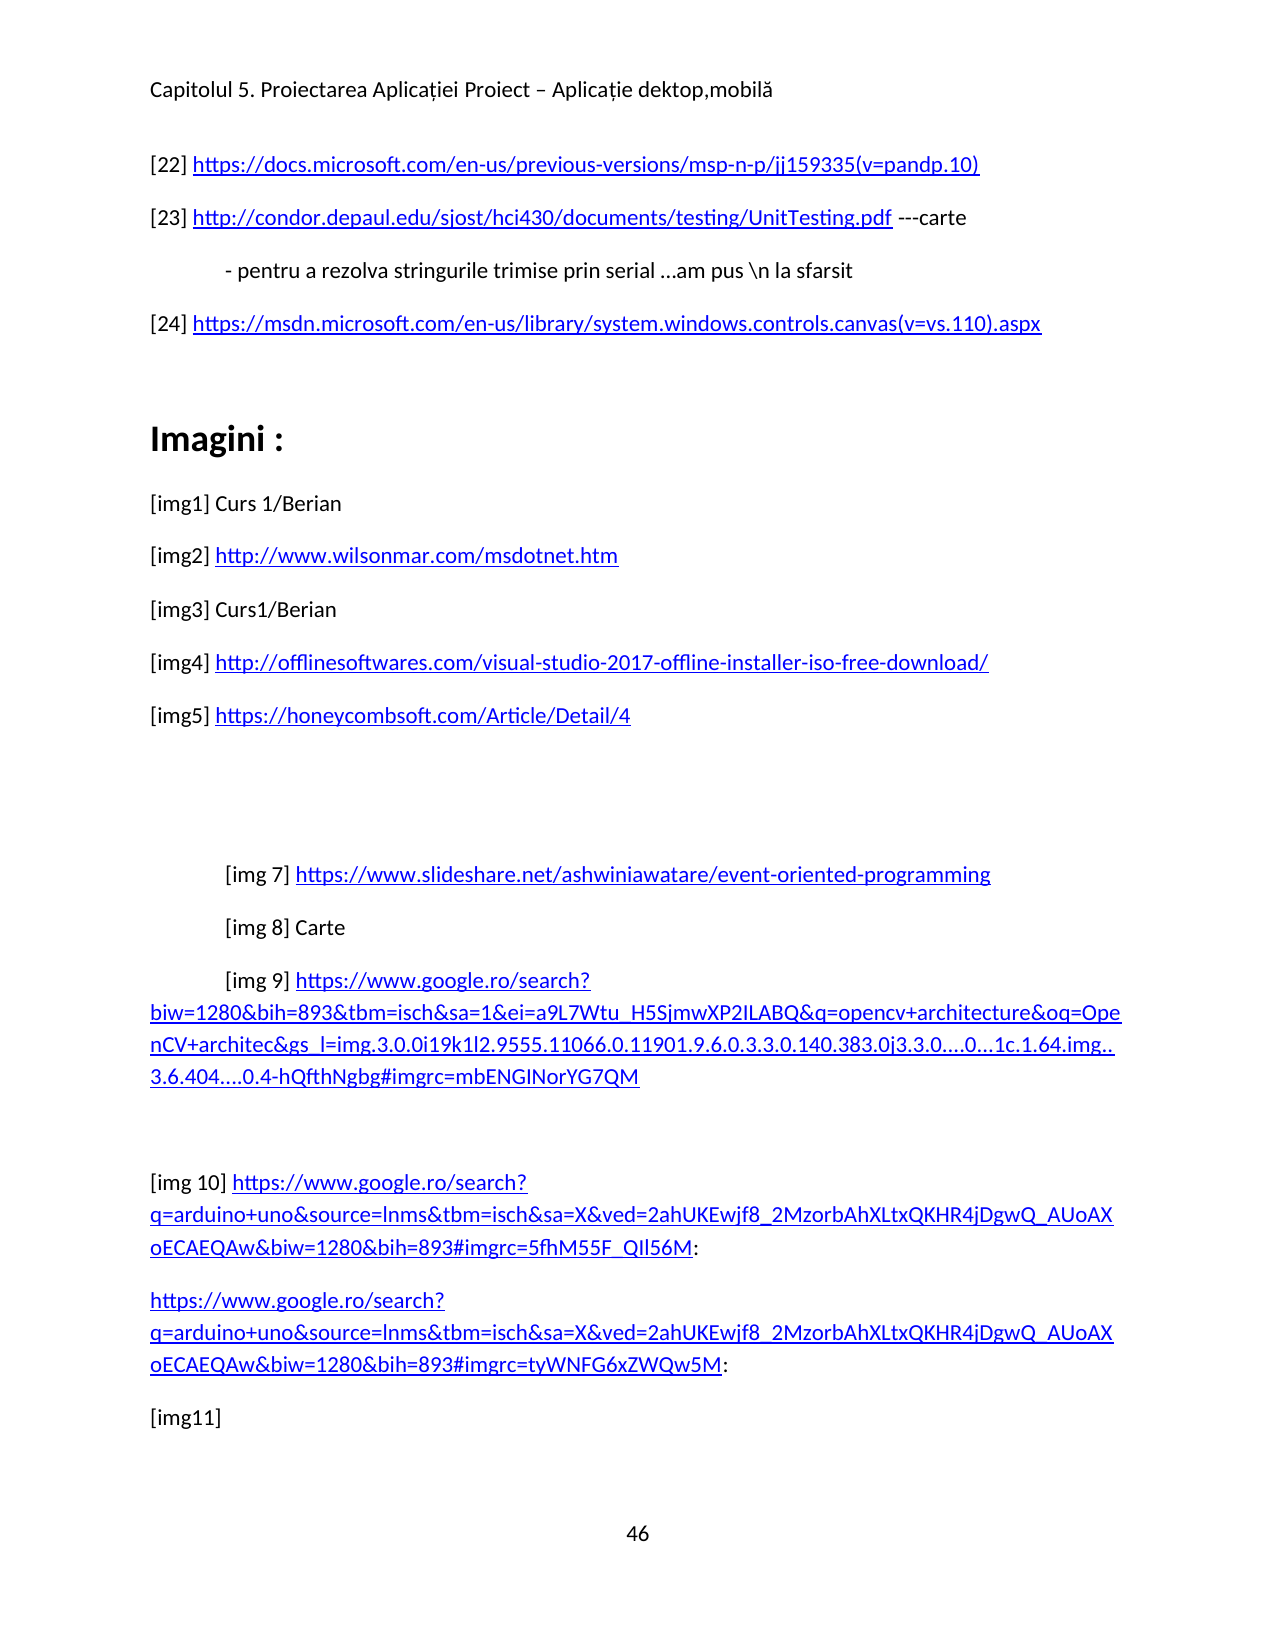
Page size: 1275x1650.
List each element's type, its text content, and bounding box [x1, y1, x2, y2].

text [img 9] https://www.google.ro/search?biw=1280&bih=893&tbm=isch&sa=1&ei=a9L7Wtu_H5SjmwXP2ILABQ&q=opencv+architecture&oq=OpenCV+architec&gs_l=img.3.0.0i19k1l2.9555.11066.0.11901.9.6.0.3.3.0.140.383.0j3.3.0....0...1c.1.64.img..3.6.404....0.4-hQfthNgbg#imgrc=mbENGINorYG7QM [150, 966, 1125, 1090]
text [img 7] https://www.slideshare.net/ashwiniawatare/event-oriented-programming [150, 860, 1125, 888]
text Imagini : [150, 415, 1125, 461]
text [24] https://msdn.microsoft.com/en-us/library/system.windows.controls.canvas(v=vs.110).aspx [150, 309, 1125, 337]
text - pentru a rezolva stringurile trimise prin serial …am pus \n la sfarsit [150, 256, 1125, 284]
text https://www.google.ro/search?q=arduino+uno&source=lnms&tbm=isch&sa=X&ved=2ahUKEwjf8_2MzorbAhXLtxQKHR4jDgwQ_AUoAXoECAEQAw&biw=1280&bih=893#imgrc=tyWNFG6xZWQw5M: [150, 1286, 1125, 1378]
text [img11] [150, 1403, 1125, 1431]
text [img 10] https://www.google.ro/search?q=arduino+uno&source=lnms&tbm=isch&sa=X&ved=2ahUKEwjf8_2MzorbAhXLtxQKHR4jDgwQ_AUoAXoECAEQAw&biw=1280&bih=893#imgrc=5fhM55F_QIl56M: [150, 1168, 1125, 1261]
text [22] https://docs.microsoft.com/en-us/previous-versions/msp-n-p/jj159335(v=pandp.10) [150, 150, 1125, 178]
text [23] http://condor.depaul.edu/sjost/hci430/documents/testing/UnitTesting.pdf ---carte [150, 203, 1125, 231]
text [img4] http://offlinesoftwares.com/visual-studio-2017-offline-installer-iso-free-download/ [150, 648, 1125, 676]
text [img2] http://www.wilsonmar.com/msdotnet.htm [150, 542, 1125, 570]
text [img5] https://honeycombsoft.com/Article/Detail/4 [150, 701, 1125, 729]
text [img3] Curs1/Berian [150, 595, 1125, 623]
text [img1] Curs 1/Berian [150, 489, 1125, 517]
text [img 8] Carte [150, 913, 1125, 941]
